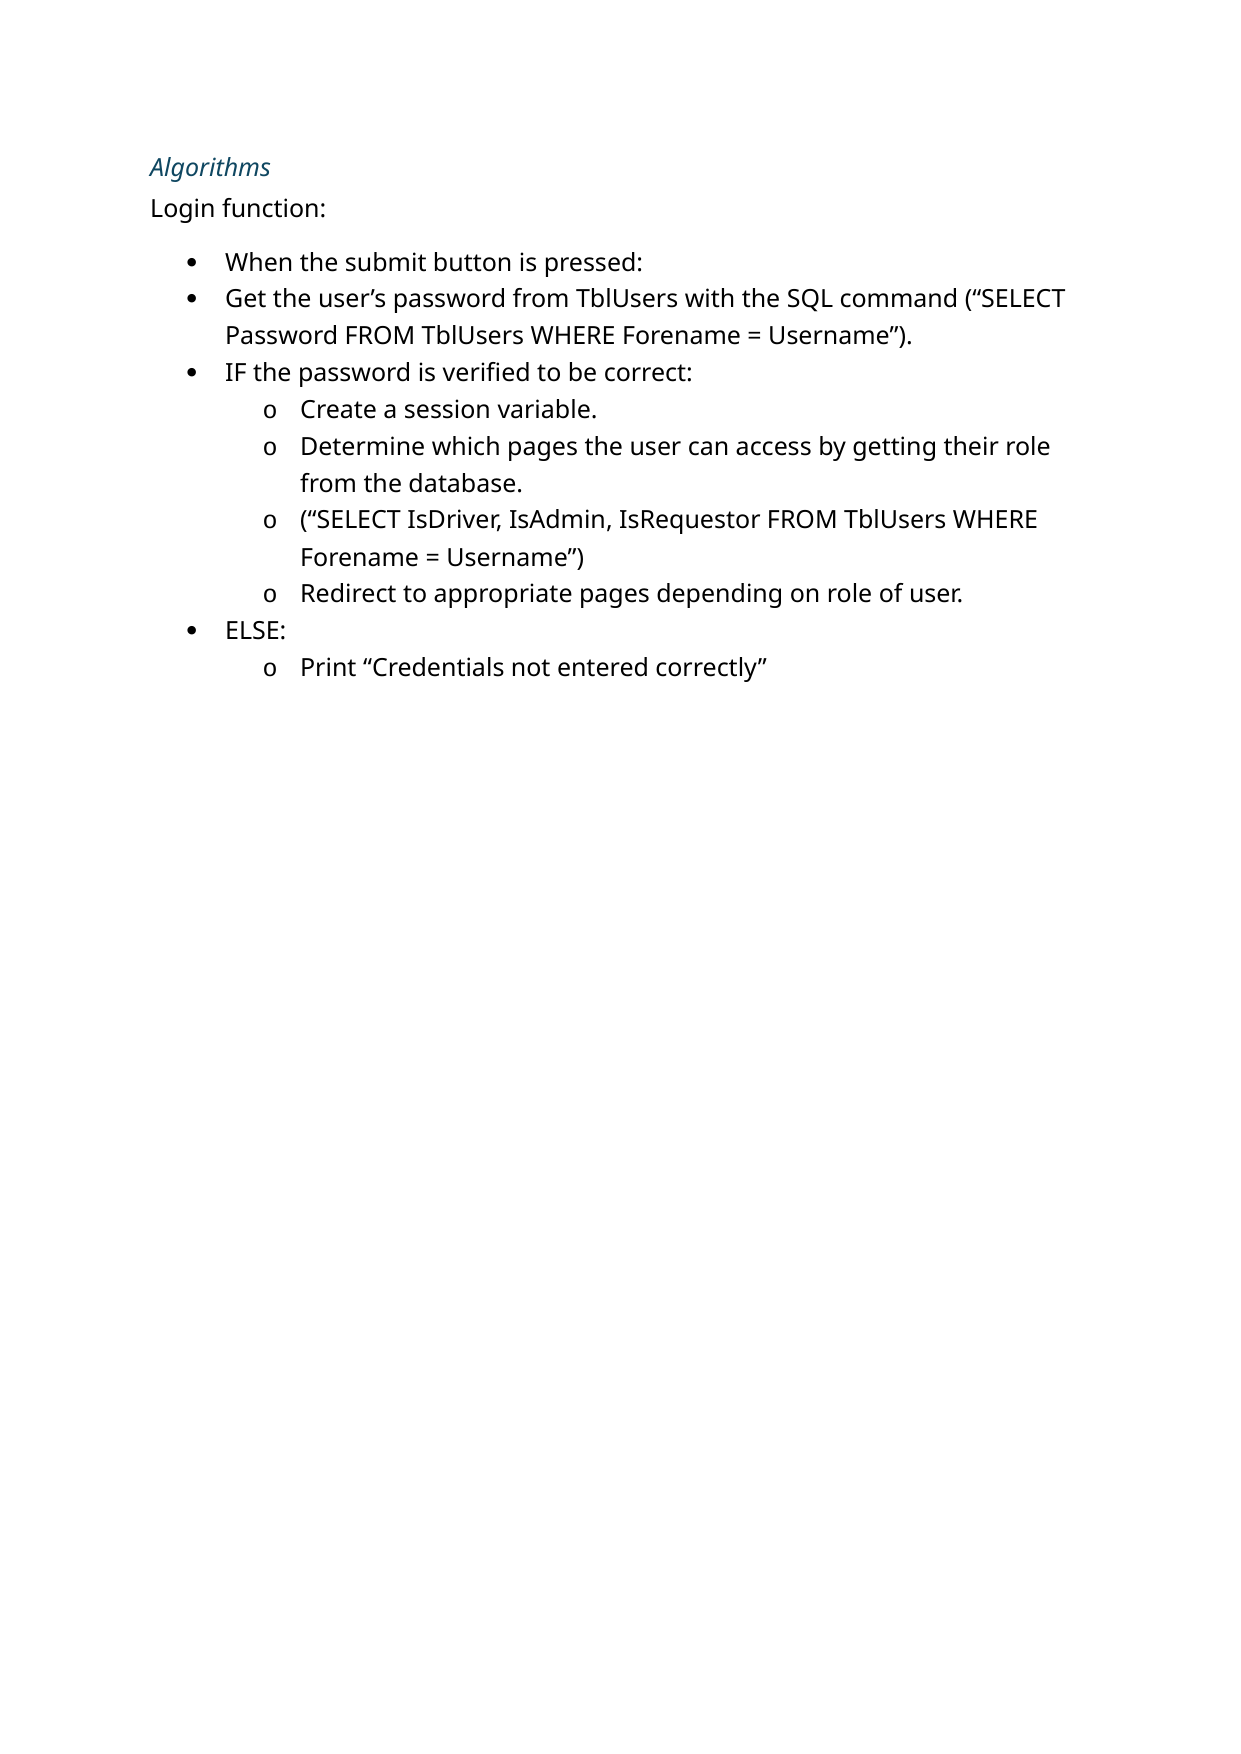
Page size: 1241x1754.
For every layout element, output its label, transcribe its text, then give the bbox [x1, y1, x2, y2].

list Redirect to appropriate pages depending on role of user. [262, 576, 1090, 610]
list When the submit button is pressed: [187, 244, 1090, 278]
text Login function: [150, 191, 1090, 225]
list ELSE: [187, 613, 1090, 647]
list Print “Credentials not entered correctly” [262, 650, 1090, 684]
list Create a session variable. [262, 391, 1090, 426]
list Determine which pages the user can access by getting their role from the database. [262, 428, 1090, 499]
list Get the user’s password from TblUsers with the SQL command (“SELECT Password FROM TblUsers WHERE Forename = Username”). [187, 281, 1090, 352]
list (“SELECT IsDriver, IsAdmin, IsRequestor FROM TblUsers WHERE Forename = Username”) [262, 502, 1090, 573]
subtitle Algorithms [150, 150, 1090, 184]
list IF the password is verified to be correct: [187, 355, 1090, 389]
